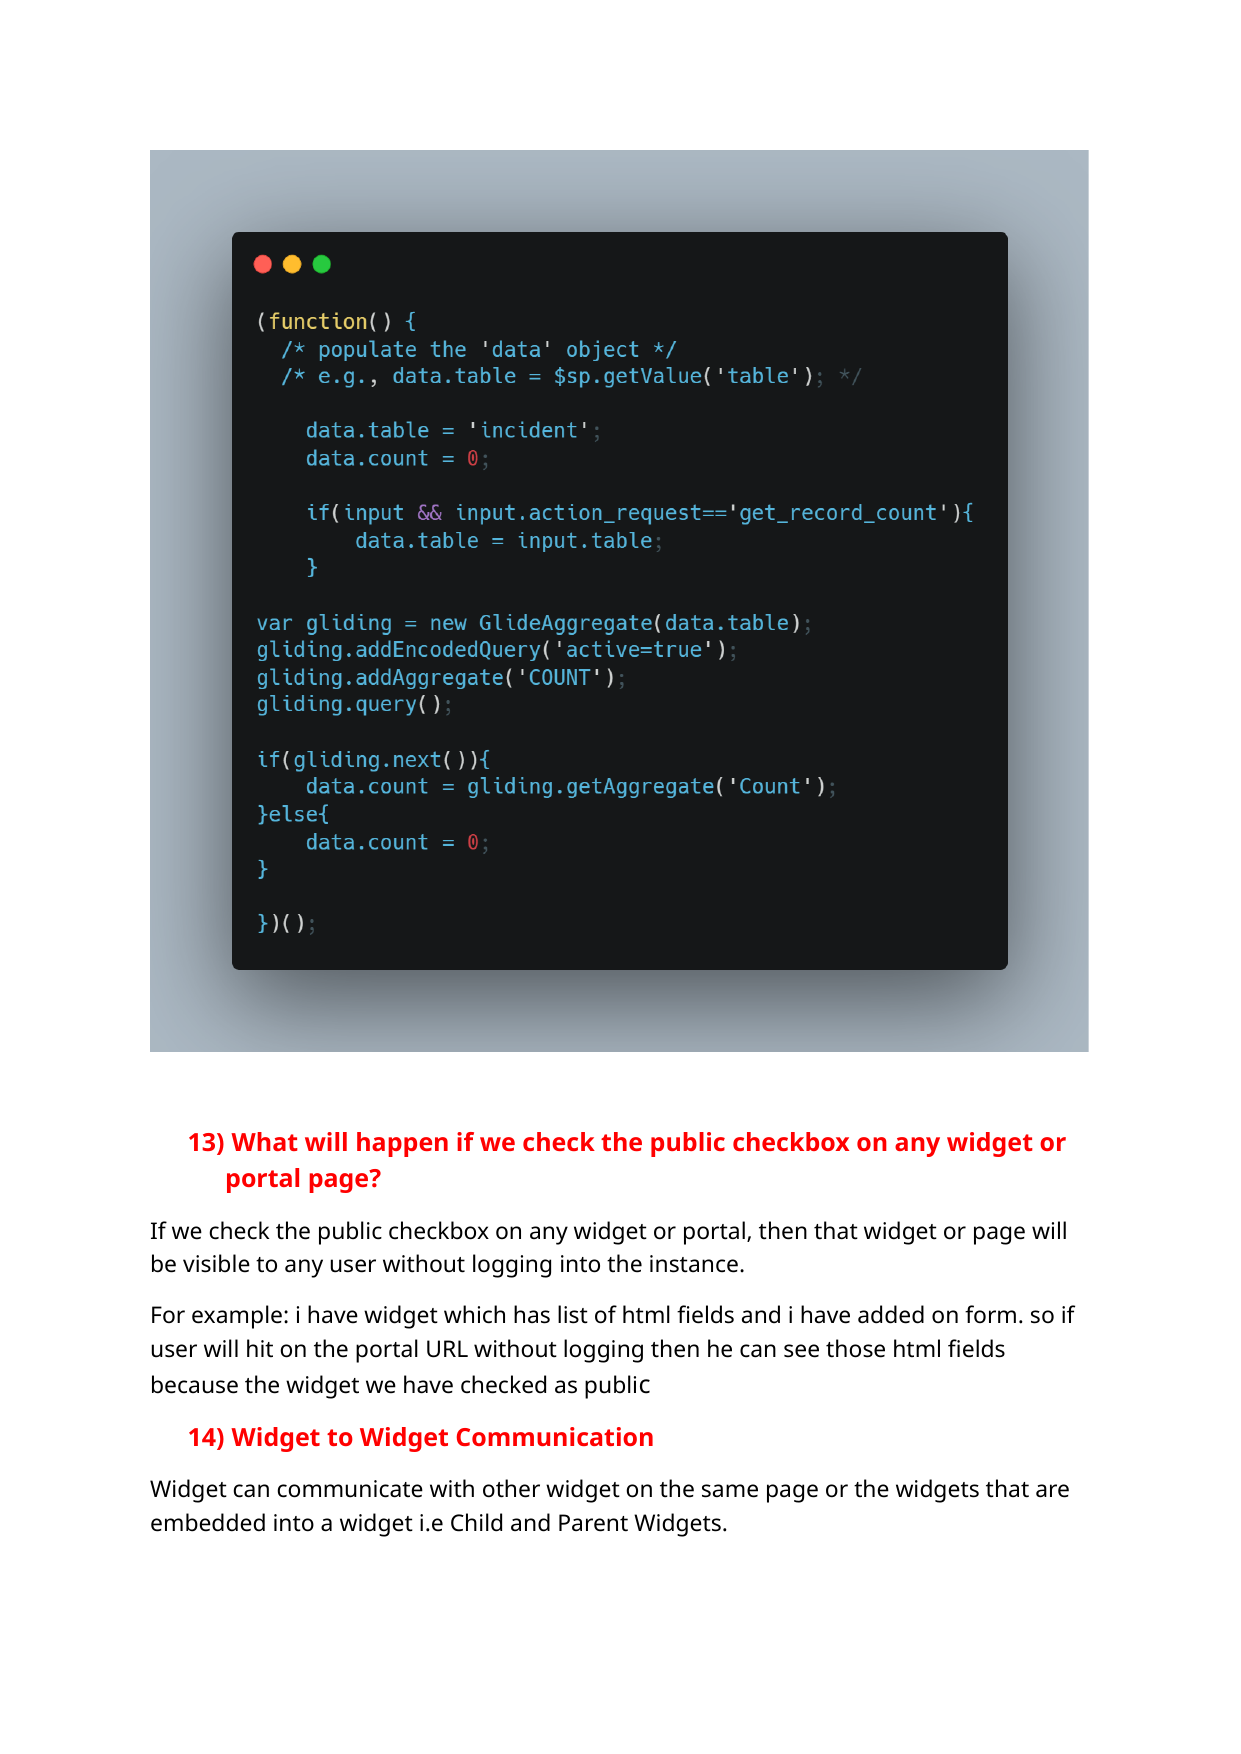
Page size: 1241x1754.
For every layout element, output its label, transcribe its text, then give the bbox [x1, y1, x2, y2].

text For example: i have widget which has list of html fields and i have added on form. so if user will hit on the portal URL without logging then he can see those html fields because the widget we have checked as public [150, 1299, 1090, 1401]
list What will happen if we check the public checkbox on any widget or portal page? [187, 1124, 1090, 1195]
picture [150, 150, 1089, 1052]
text If we check the public checkbox on any widget or portal, then that widget or page will be visible to any user without logging into the instance. [150, 1214, 1090, 1279]
list Widget to Widget Communication [187, 1420, 1090, 1454]
text Widget can communicate with other widget on the same page or the widgets that are embedded into a widget i.e Child and Parent Widgets. [150, 1473, 1090, 1538]
